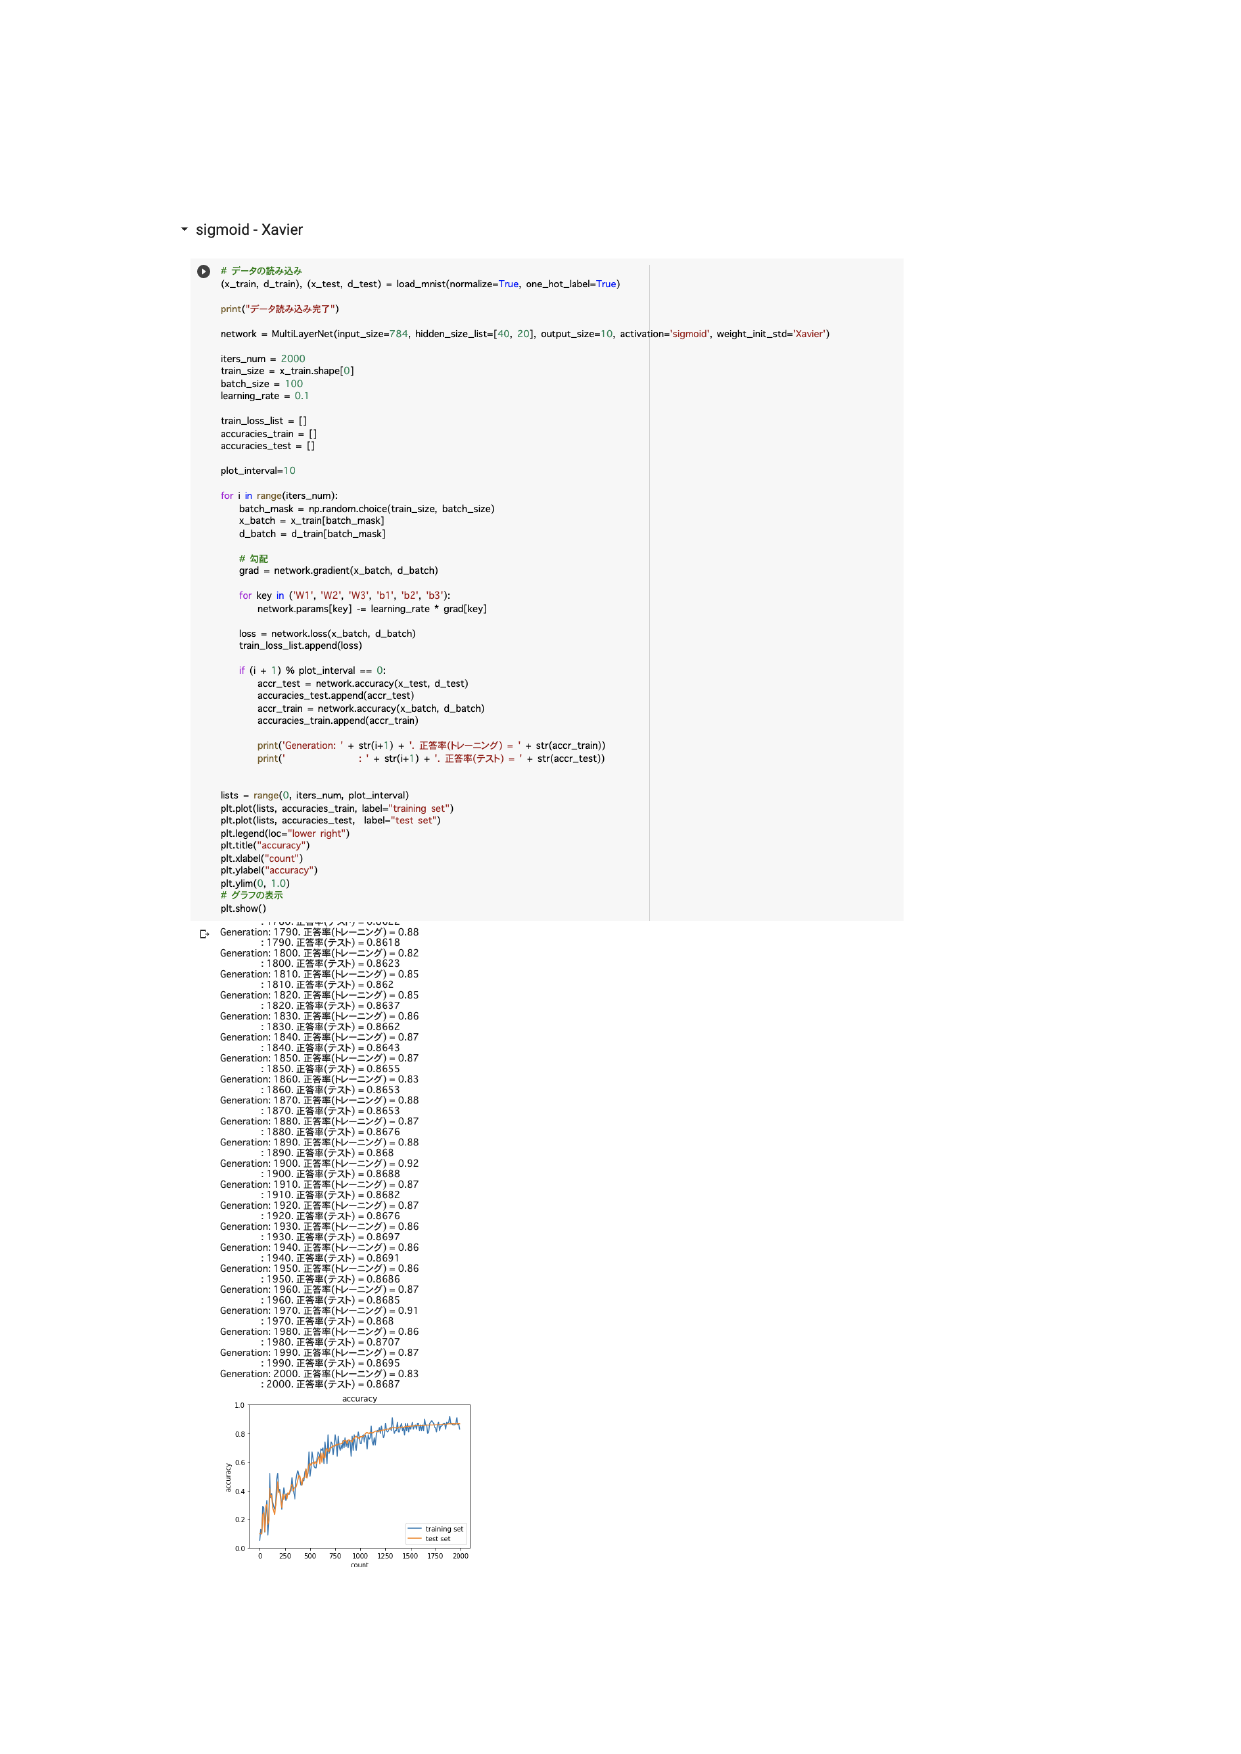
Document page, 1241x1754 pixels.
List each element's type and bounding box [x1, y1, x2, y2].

picture [177, 216, 904, 1567]
